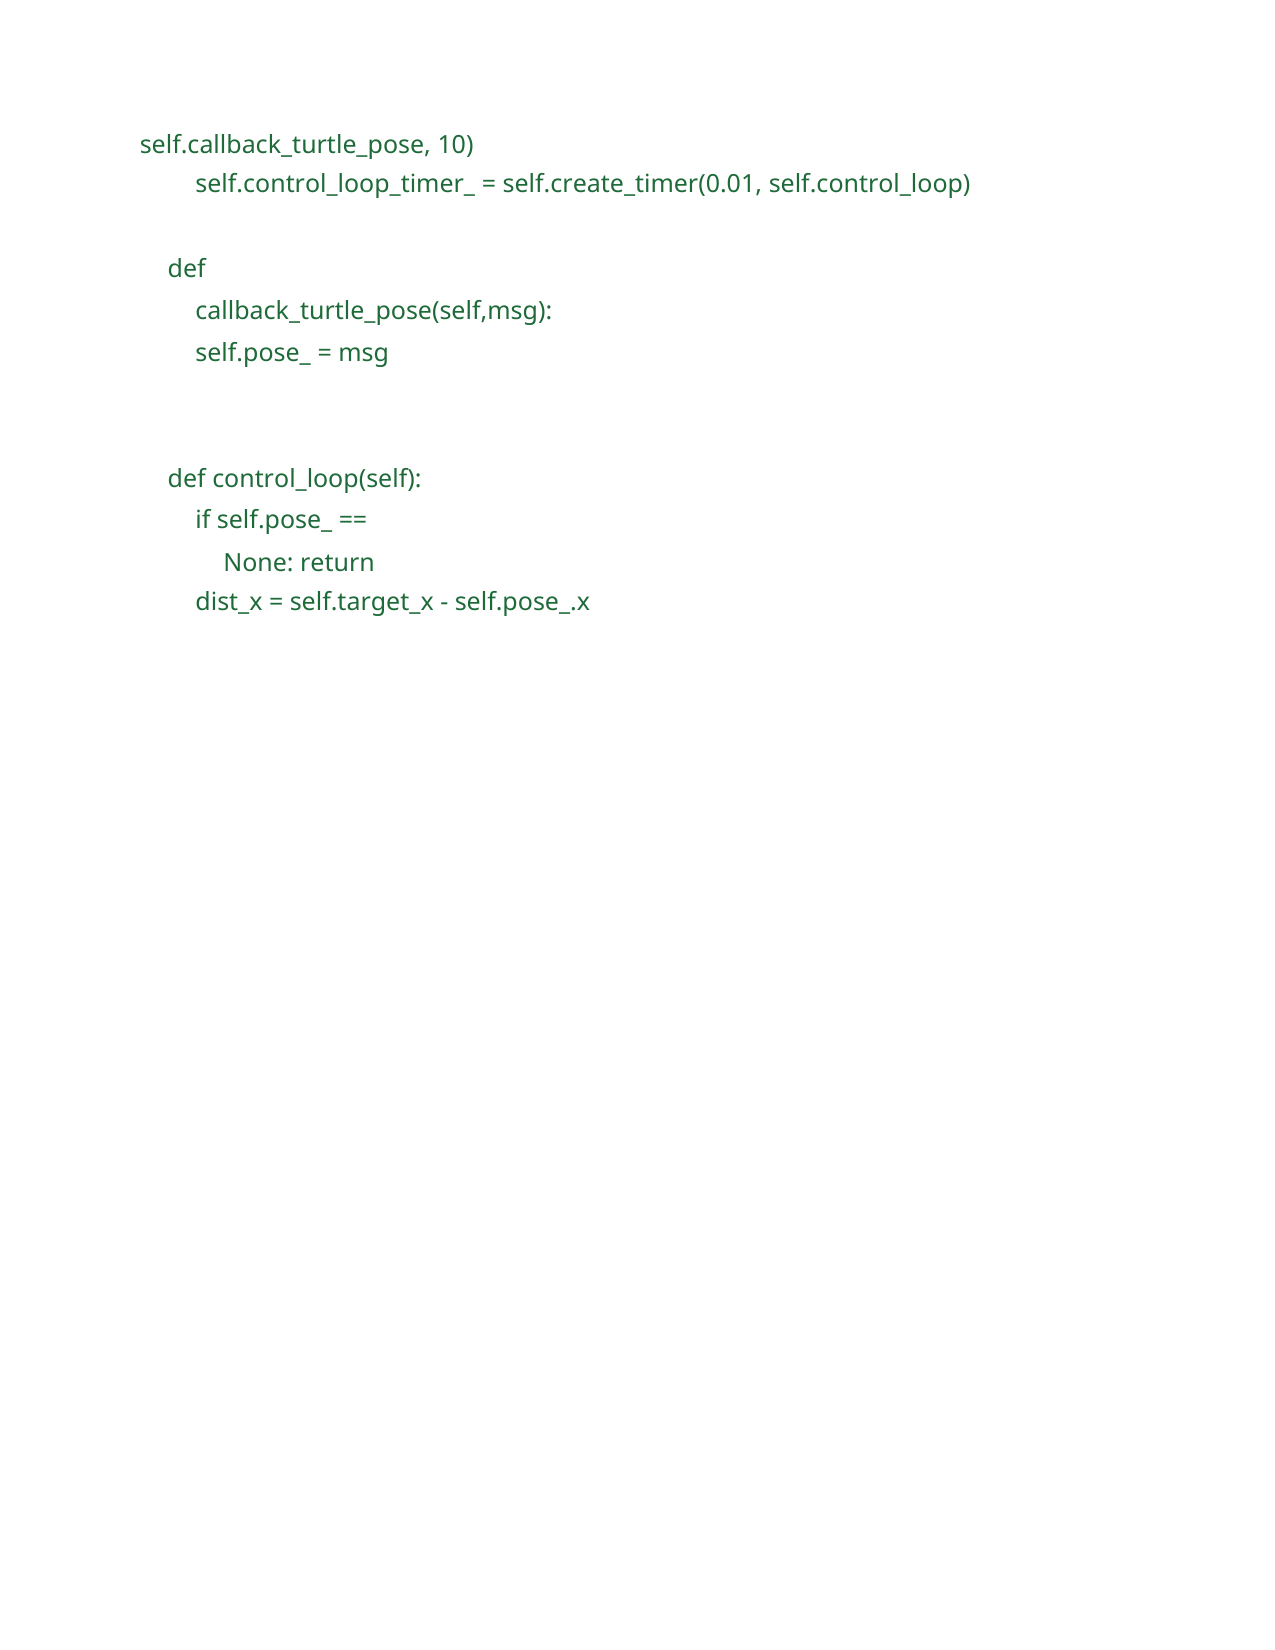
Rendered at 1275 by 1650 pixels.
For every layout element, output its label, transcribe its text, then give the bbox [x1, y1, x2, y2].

text if self.pose_ == None: return [195, 502, 441, 579]
text def control_loop(self): [167, 461, 1181, 495]
text self.control_loop_timer_ = self.create_timer(0.01, self.control_loop) [195, 166, 1181, 200]
text self.callback_turtle_pose, 10) [139, 133, 1181, 159]
text dist_x = self.target_x - self.pose_.x [195, 587, 1181, 616]
text def callback_turtle_pose(self,msg): self.pose_ = msg [167, 251, 556, 368]
